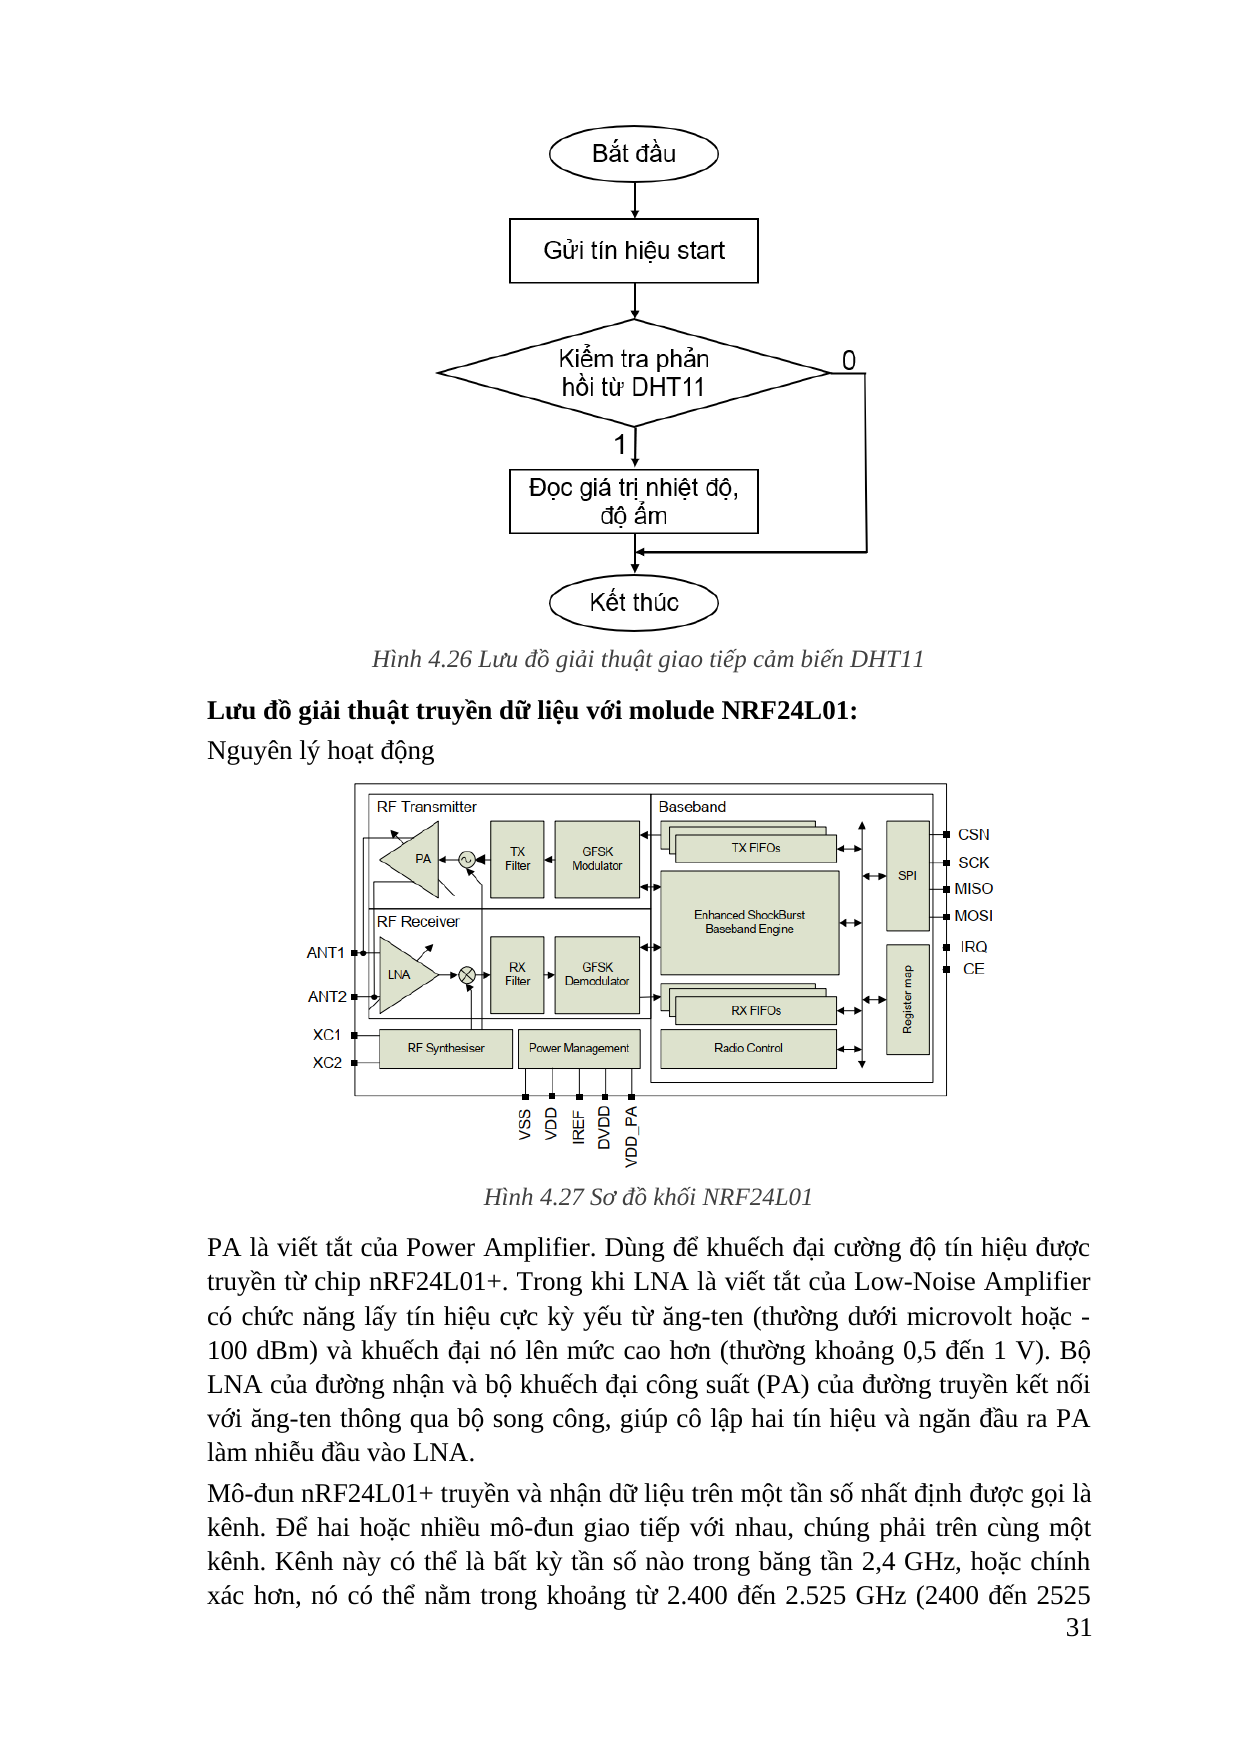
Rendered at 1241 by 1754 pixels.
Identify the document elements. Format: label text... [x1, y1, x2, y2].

picture [304, 774, 995, 1173]
text PA là viết tắt của Power Amplifier. Dùng để khuếch đại cường độ tín hiệu được truyền từ chip nRF24L01+. Trong khi LNA là viết tắt của Low-Noise Amplifier có chức năng lấy tín hiệu cực kỳ yếu từ ăng-ten (thường dưới microvolt hoặc -100 dBm) và khuếch đại nó lên mức cao hơn (thường khoảng 0,5 đến 1 V). Bộ LNA của đường nhận và bộ khuếch đại công suất (PA) của đường truyền kết nối với ăng-ten thông qua bộ song công, giúp cô lập hai tín hiệu và ngăn đầu ra PA làm nhiễu đầu vào LNA. [207, 1231, 1092, 1467]
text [207, 1477, 1092, 1610]
text Lưu đồ giải thuật truyền dữ liệu với molude NRF24L01: [207, 694, 1092, 725]
text Nguyên lý hoạt động [207, 734, 1092, 766]
picture [415, 118, 884, 636]
